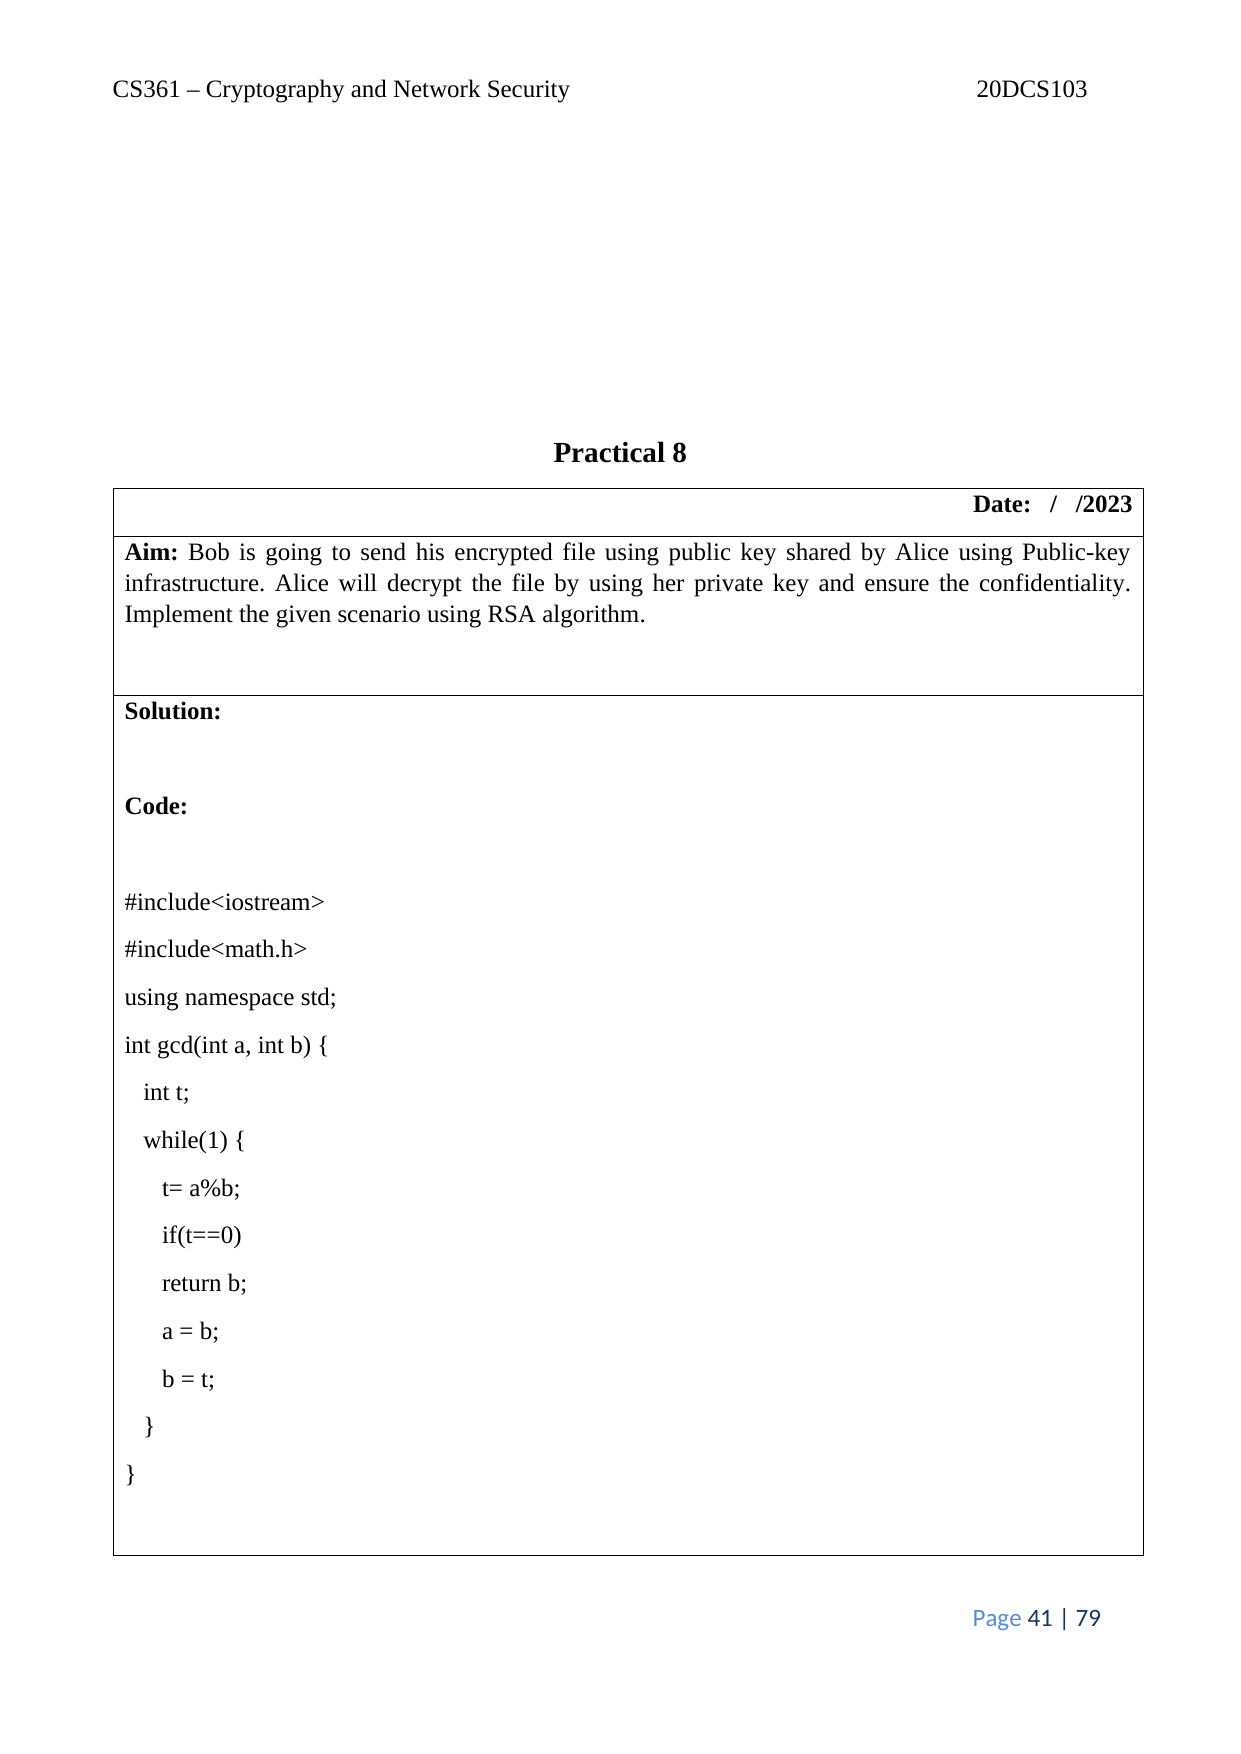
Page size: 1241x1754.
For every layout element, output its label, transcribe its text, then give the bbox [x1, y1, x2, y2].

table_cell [114, 696, 1143, 1554]
table_cell Aim: Bob is going to send his encrypted file using public key shared by Alice using Public-key infrastructure. Alice will decrypt the file by using her private key and ensure the confidentiality. Implement the given scenario using RSA algorithm. [114, 537, 1143, 695]
table_header Date: / /2023 [114, 489, 1143, 536]
text Practical 8 [112, 435, 1128, 468]
